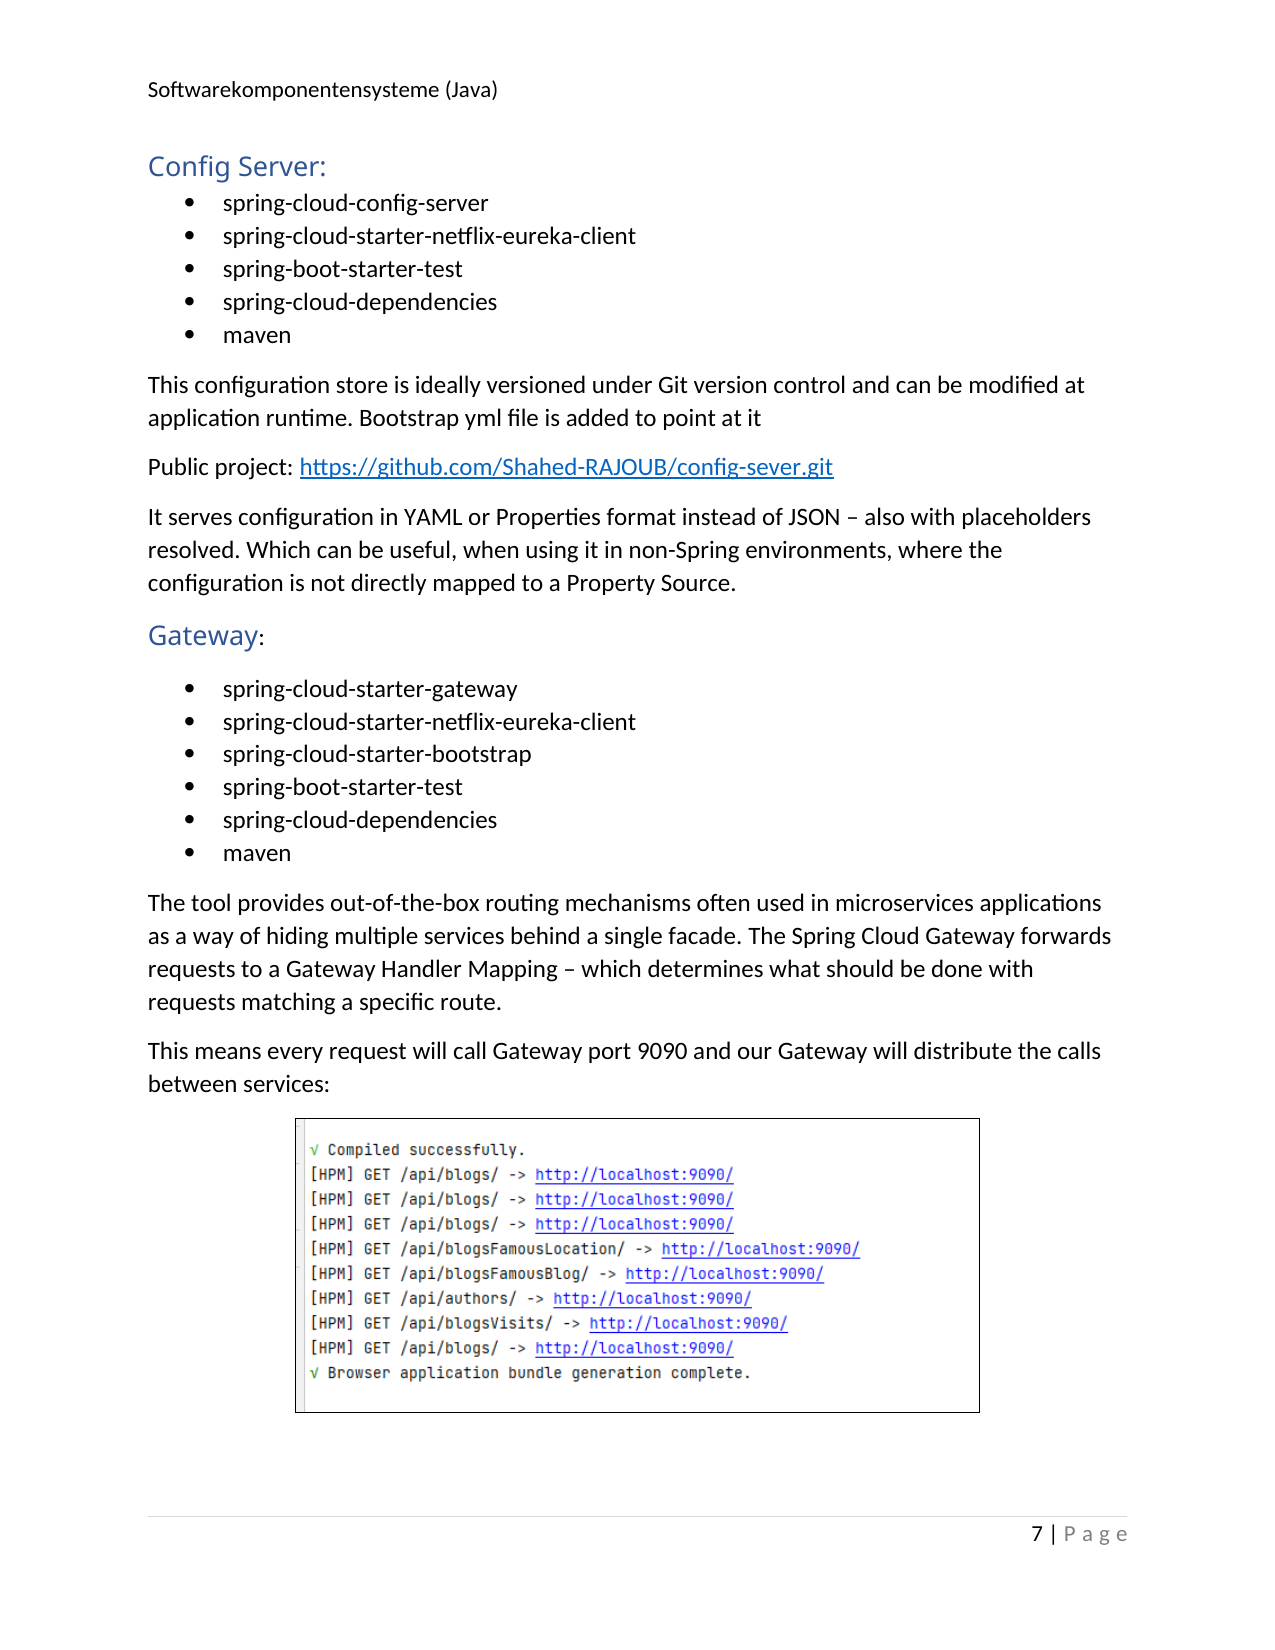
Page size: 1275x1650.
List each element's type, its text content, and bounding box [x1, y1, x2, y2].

list spring-cloud-starter-bootstrap [185, 738, 1127, 769]
list spring-boot-starter-test [185, 253, 1127, 284]
list maven [185, 319, 1127, 350]
text Public project: https://github.com/Shahed-RAJOUB/config-sever.git [148, 451, 1127, 482]
text The tool provides out-of-the-box routing mechanisms often used in microservices applications as a way of hiding multiple services behind a single facade. The Spring Cloud Gateway forwards requests to a Gateway Handler Mapping – which determines what should be done with requests matching a specific route. [148, 887, 1127, 1016]
list spring-boot-starter-test [185, 771, 1127, 802]
list spring-cloud-dependencies [185, 286, 1127, 317]
text Gateway: [148, 616, 1127, 653]
text It serves configuration in YAML or Properties format instead of JSON – also with placeholders resolved. Which can be useful, when using it in non-Spring environments, where the configuration is not directly mapped to a Property Source. [148, 501, 1127, 597]
text This configuration store is ideally versioned under Git version control and can be modified at application runtime. Bootstrap yml file is added to point at it [148, 369, 1127, 432]
picture [296, 1119, 979, 1412]
list spring-cloud-starter-netflix-eureka-client [185, 220, 1127, 251]
list spring-cloud-dependencies [185, 804, 1127, 835]
list maven [185, 837, 1127, 868]
list spring-cloud-starter-netflix-eureka-client [185, 706, 1127, 736]
list spring-cloud-config-server [185, 187, 1127, 218]
text This means every request will call Gateway port 9090 and our Gateway will distribute the calls between services: [148, 1035, 1127, 1099]
subtitle Config Server: [148, 148, 1127, 184]
list spring-cloud-starter-gateway [185, 673, 1127, 703]
